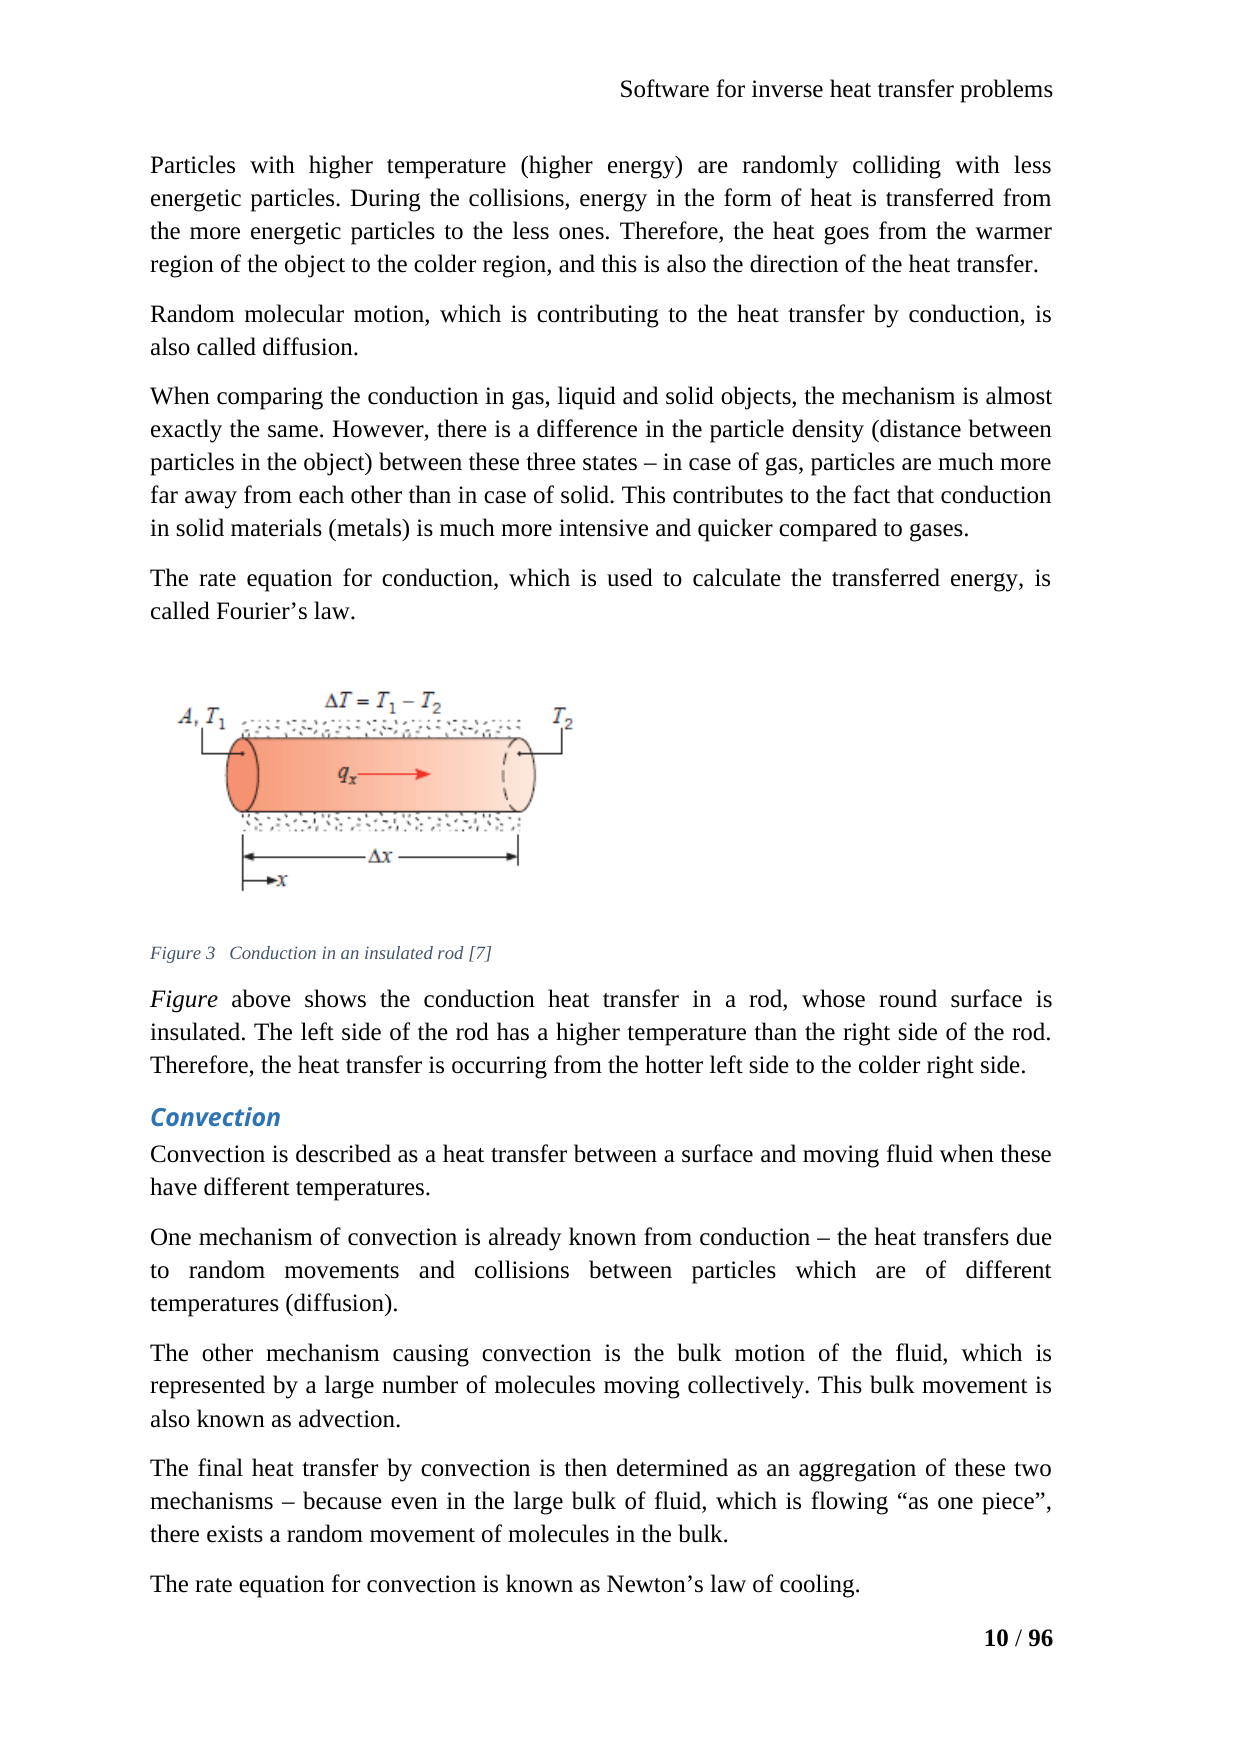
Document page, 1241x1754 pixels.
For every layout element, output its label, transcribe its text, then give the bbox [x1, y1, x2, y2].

text The final heat transfer by convection is then determined as an aggregation of these two mechanisms – because even in the large bulk of fluid, which is flowing “as one piece”, there exists a random movement of molecules in the bulk. [150, 1453, 1053, 1548]
text The rate equation for convection is known as Newton’s law of cooling. [150, 1569, 1053, 1598]
text Figure 3 Conduction in an insulated rod [7] [150, 942, 1053, 963]
text Random molecular motion, which is contributing to the heat transfer by conduction, is also called diffusion. [150, 299, 1053, 361]
text The other mechanism causing convection is the bulk motion of the fluid, which is represented by a large number of molecules moving collectively. This bulk movement is also known as advection. [150, 1338, 1053, 1432]
text Particles with higher temperature (higher energy) are randomly colliding with less energetic particles. During the collisions, energy in the form of heat is transferred from the more energetic particles to the less ones. Therefore, the heat goes from the warmer region of the object to the colder region, and this is also the direction of the heat transfer. [150, 150, 1053, 278]
text Convection is described as a heat transfer between a surface and moving fluid when these have different temperatures. [150, 1139, 1053, 1201]
text When comparing the conduction in gas, liquid and solid objects, the mechanism is almost exactly the same. However, there is a difference in the particle density (distance between particles in the object) between these three states – in case of gas, particles are much more far away from each other than in case of solid. This contributes to the fact that conduction in solid materials (metals) is much more intensive and quicker compared to gases. [150, 381, 1053, 542]
text One mechanism of convection is already known from conduction – the heat transfers due to random movements and collisions between particles which are of different temperatures (diffusion). [150, 1222, 1053, 1317]
text The rate equation for conduction, which is used to calculate the transferred energy, is called Fourier’s law. [150, 563, 1053, 625]
subtitle Convection [150, 1100, 1053, 1134]
picture [150, 646, 591, 921]
text Figure above shows the conduction heat transfer in a rod, whose round surface is insulated. The left side of the rod has a higher temperature than the right side of the rod. Therefore, the heat transfer is occurring from the hotter left side to the colder right side. [150, 984, 1053, 1079]
